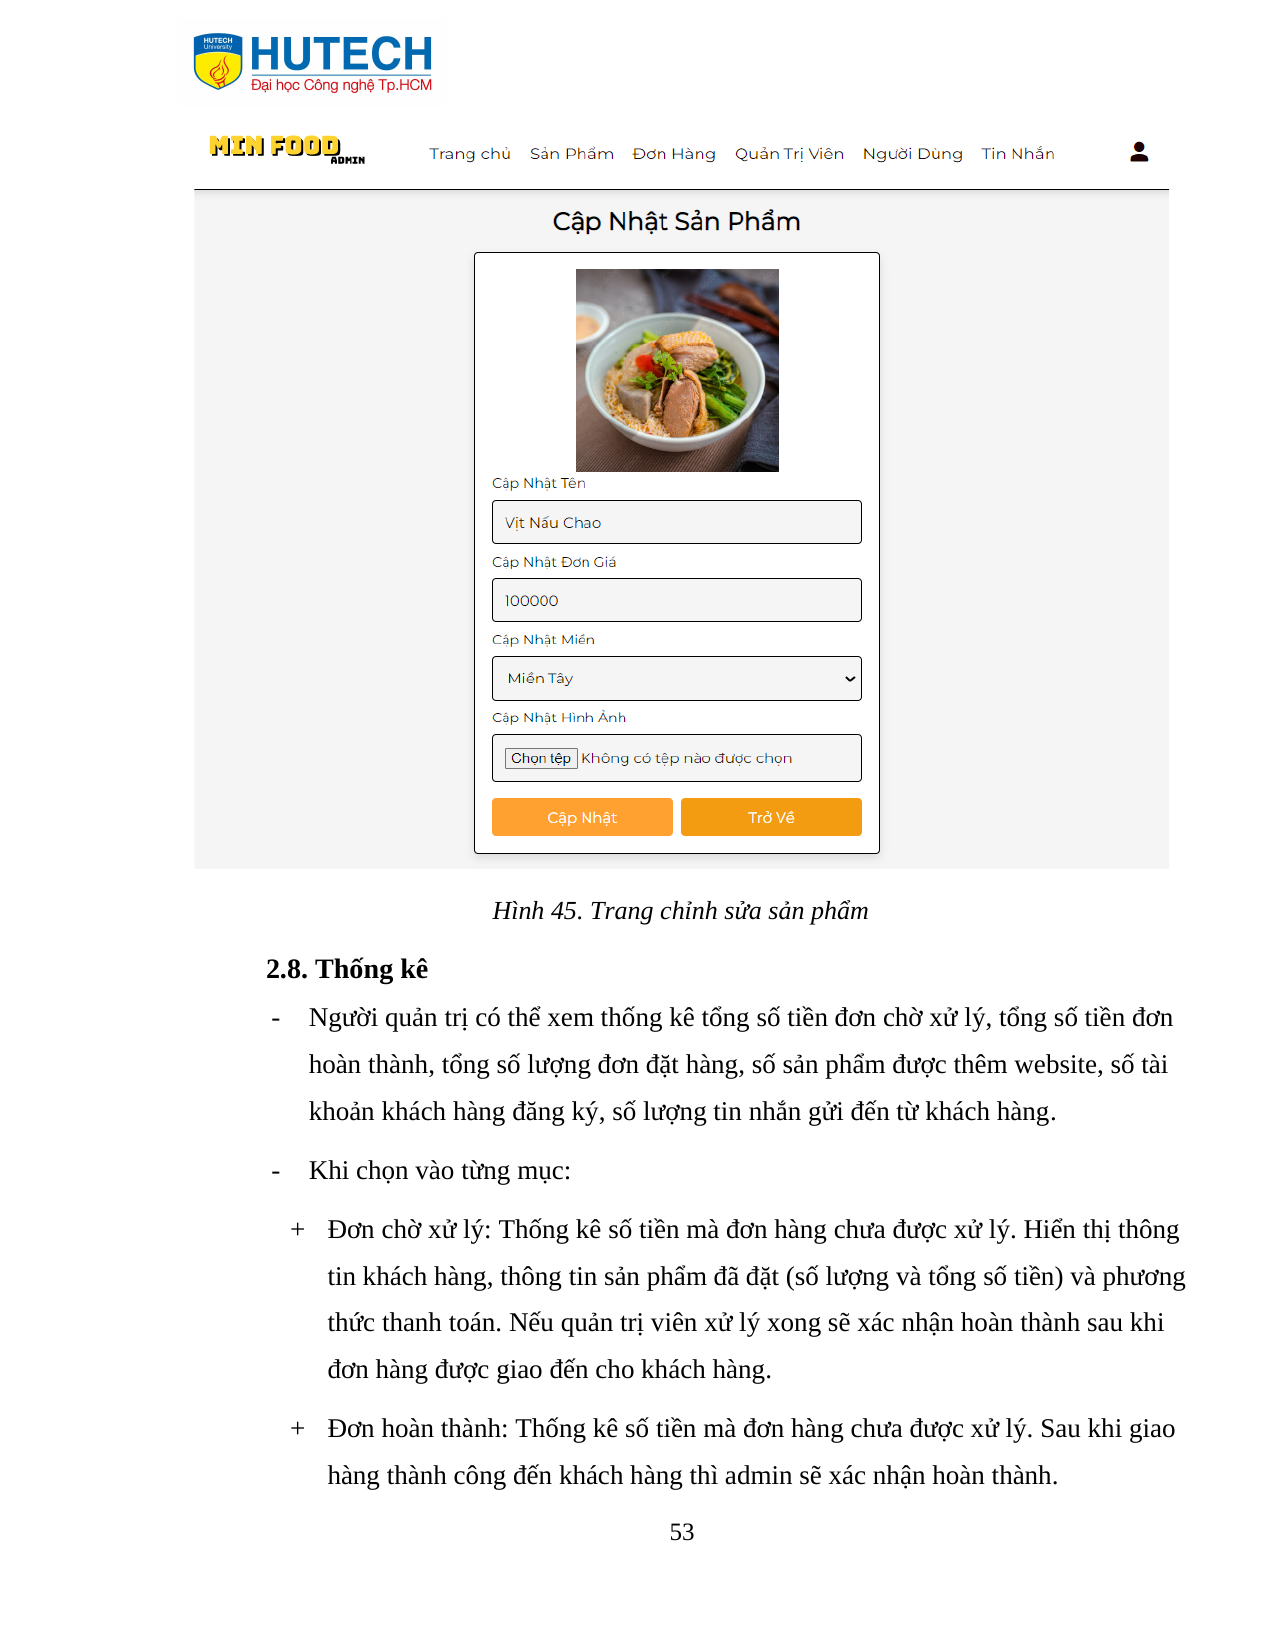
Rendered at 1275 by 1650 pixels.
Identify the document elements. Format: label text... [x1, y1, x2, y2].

subtitle 2.8. Thống kê [266, 952, 1186, 985]
list Đơn hoàn thành: Thống kê số tiền mà đơn hàng chưa được xử lý. Sau khi giao hàng thành công đến khách hàng thì admin sẽ xác nhận hoàn thành. [290, 1412, 1186, 1490]
list Đơn chờ xử lý: Thống kê số tiền mà đơn hàng chưa được xử lý. Hiển thị thông tin khách hàng, thông tin sản phẩm đã đặt (số lượng và tổng số tiền) và phương thức thanh toán. Nếu quản trị viên xử lý xong sẽ xác nhận hoàn thành sau khi đơn hàng được giao đến cho khách hàng. [290, 1213, 1186, 1384]
list Khi chọn vào từng mục: [271, 1154, 1186, 1185]
text Hình 45. Trang chỉnh sửa sản phẩm [177, 895, 1186, 925]
picture [194, 118, 1170, 869]
picture [177, 19, 448, 107]
list Người quản trị có thể xem thống kê tổng số tiền đơn chờ xử lý, tổng số tiền đơn hoàn thành, tổng số lượng đơn đặt hàng, số sản phẩm được thêm website, số tài khoản khách hàng đăng ký, số lượng tin nhắn gửi đến từ khách hàng. [271, 1002, 1186, 1126]
